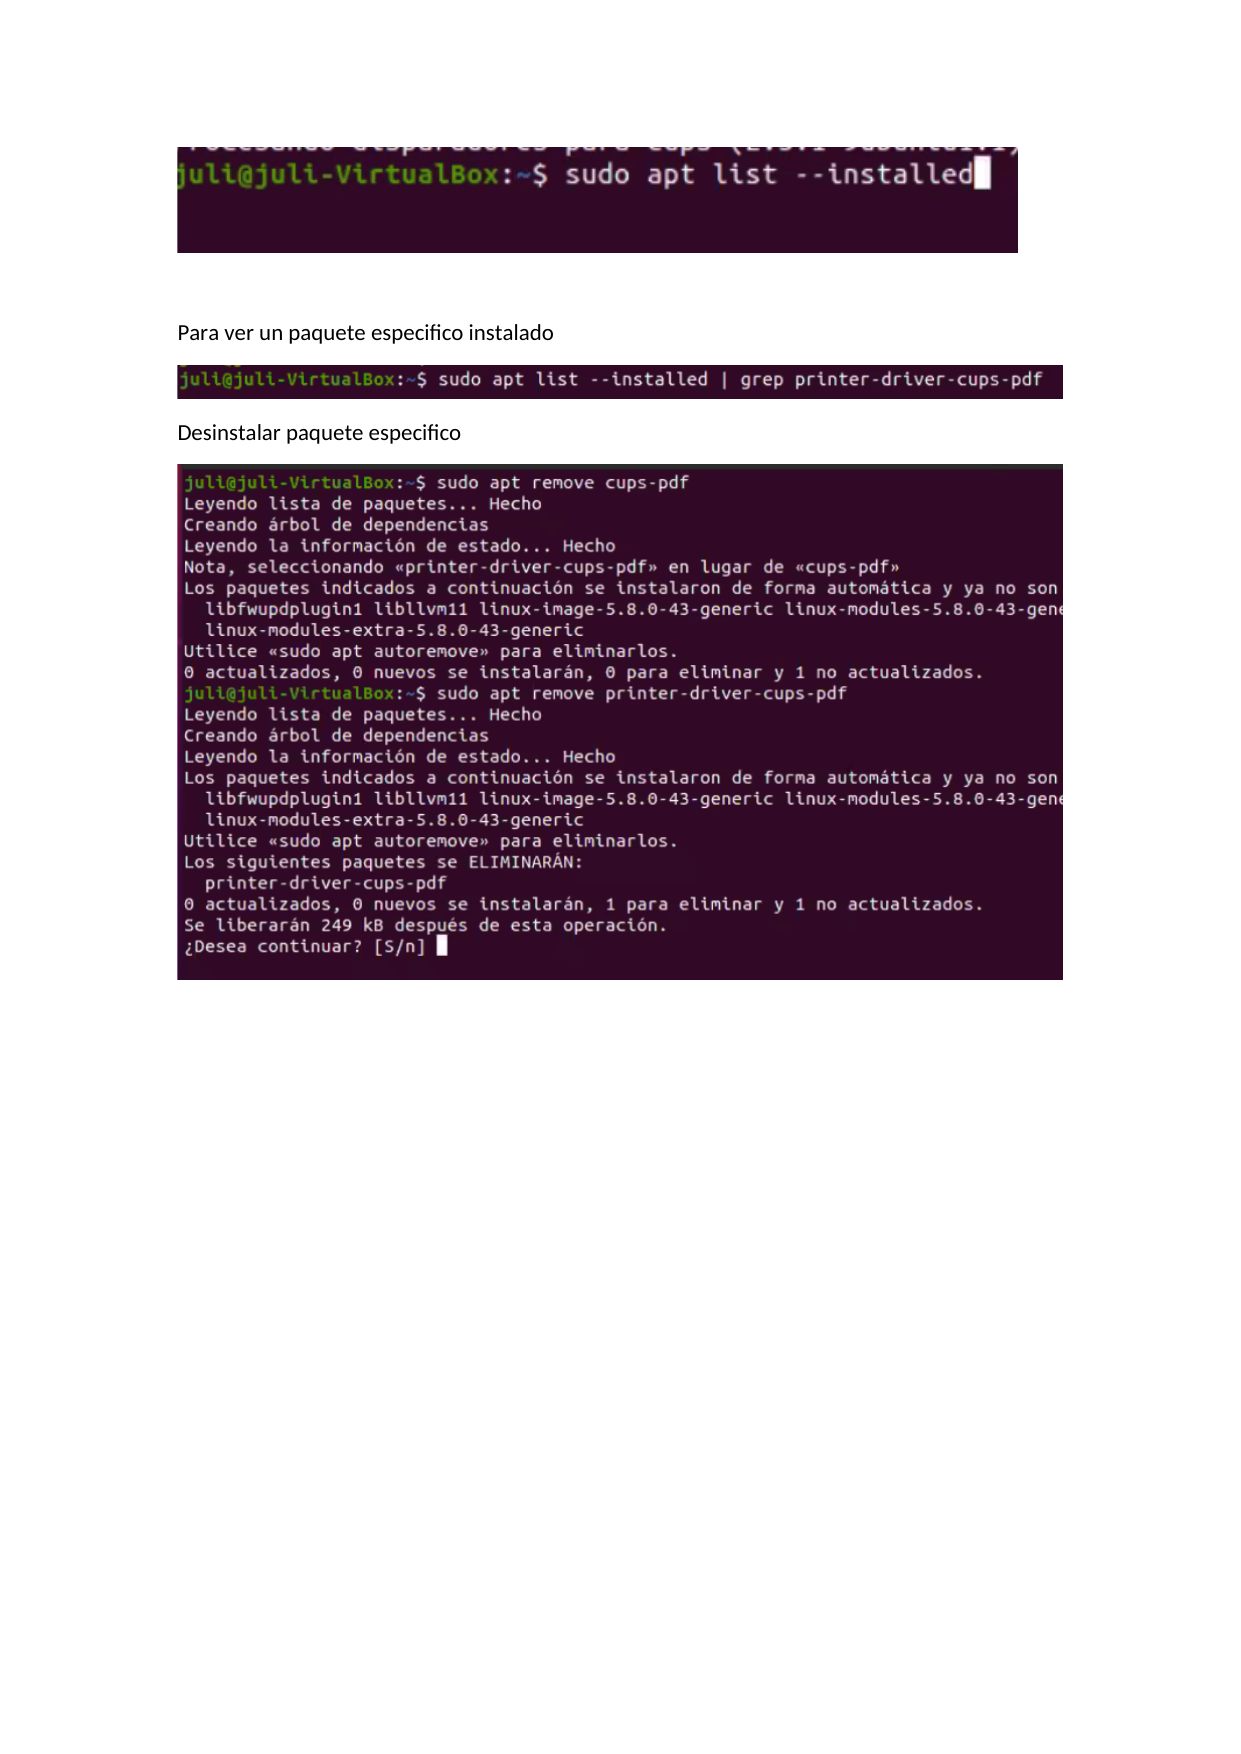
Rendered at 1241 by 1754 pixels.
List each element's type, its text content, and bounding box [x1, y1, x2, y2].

text Para ver un paquete especifico instalado [177, 318, 1063, 346]
picture [177, 365, 1063, 399]
picture [177, 147, 1018, 253]
text Desinstalar paquete especifico [177, 418, 1063, 446]
picture [177, 464, 1063, 980]
